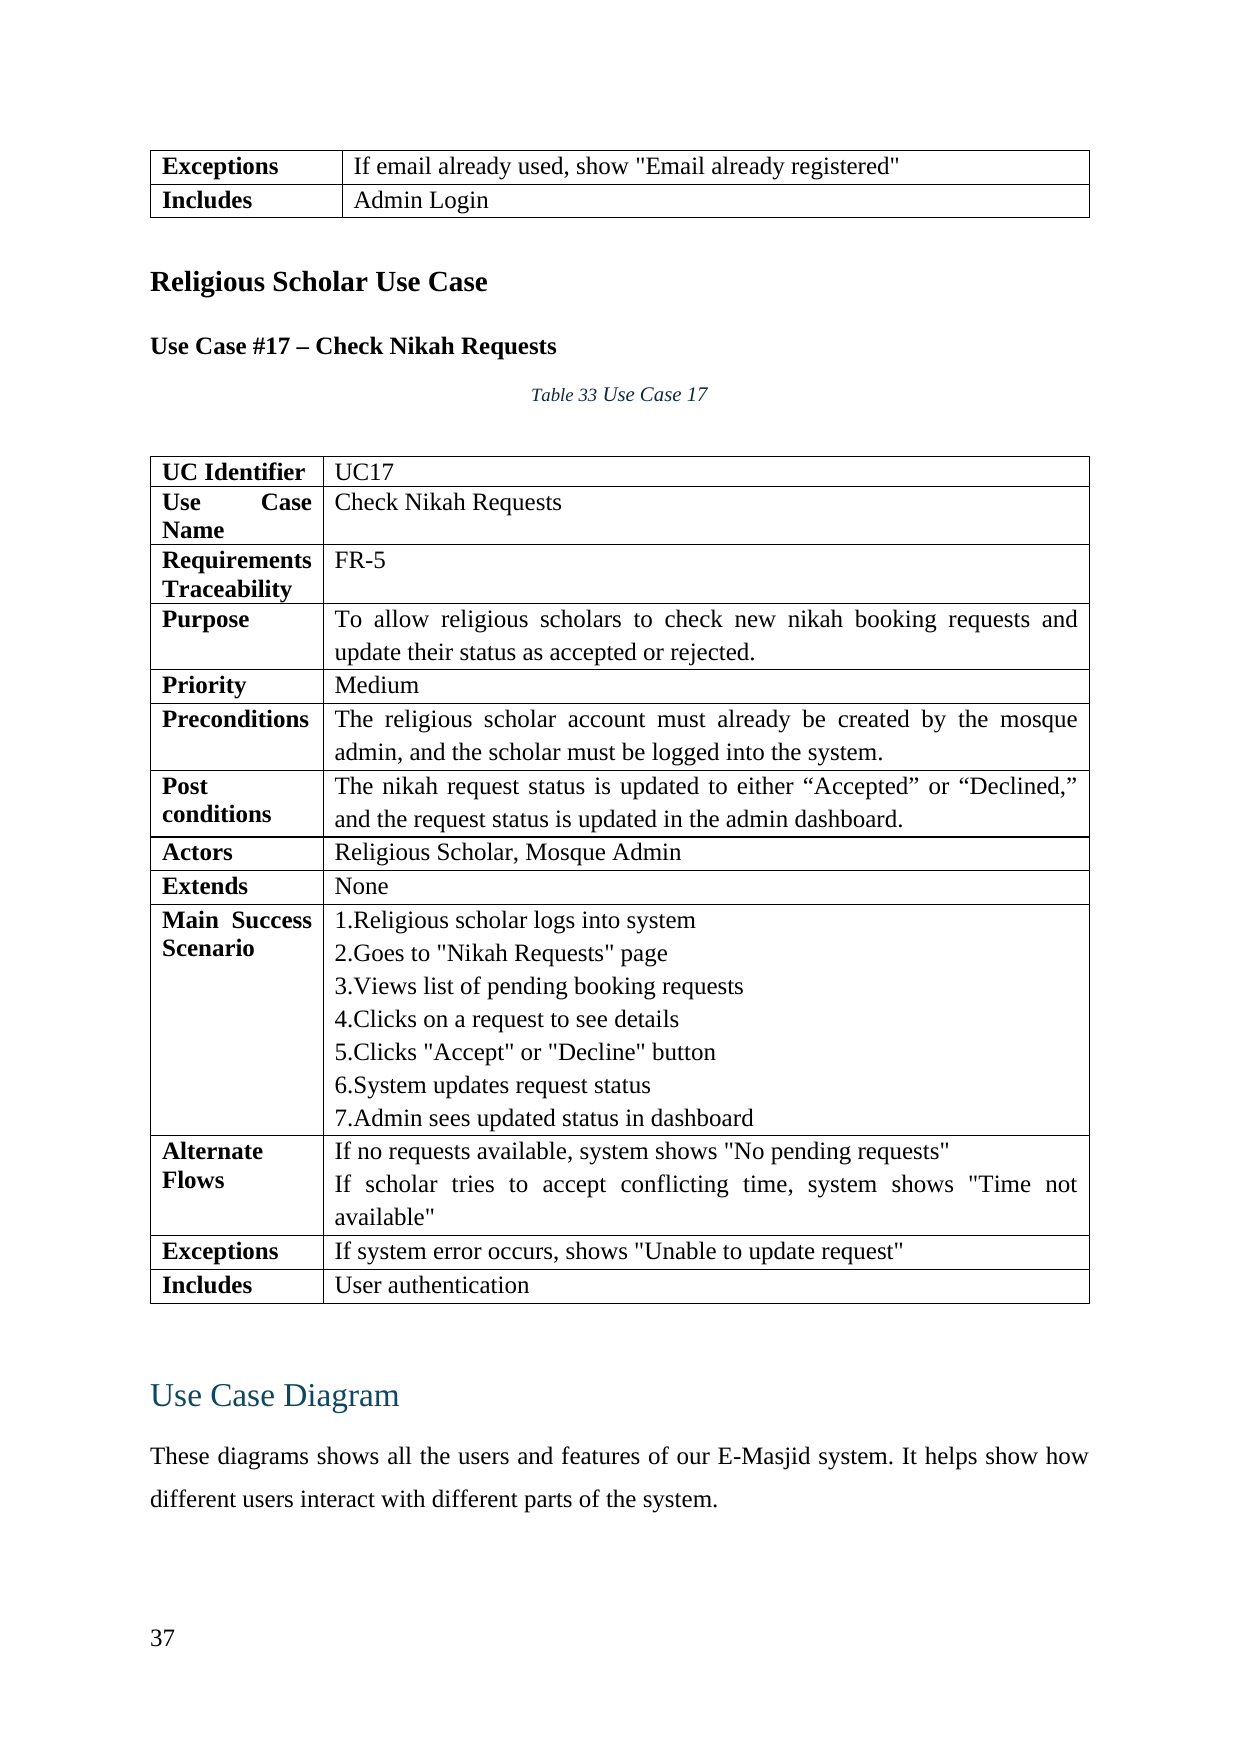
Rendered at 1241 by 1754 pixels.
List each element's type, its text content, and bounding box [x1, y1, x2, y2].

table_cell Requirements Traceability [151, 545, 323, 603]
table_cell If no requests available, system shows "No pending requests" If scholar tries to accept conflicting time, system shows "Time not available" [324, 1136, 1089, 1235]
table_cell Alternate Flows [151, 1136, 323, 1235]
subtitle Use Case #17 – Check Nikah Requests [150, 331, 1090, 359]
table_header UC17 [324, 457, 1089, 486]
table_cell FR-5 [324, 545, 1089, 603]
table_cell The religious scholar account must already be created by the mosque admin, and the scholar must be logged into the system. [324, 704, 1089, 770]
table_header UC Identifier [151, 457, 323, 486]
table_cell 1.Religious scholar logs into system 2.Goes to "Nikah Requests" page 3.Views list of pending booking requests 4.Clicks on a request to see details 5.Clicks "Accept" or "Decline" button 6.System updates request status 7.Admin sees updated status in dashboard [324, 905, 1089, 1135]
table_cell Actors [151, 838, 323, 870]
table_cell Use Case Name [151, 487, 323, 544]
text Table 33 Use Case 17 [150, 382, 1090, 406]
table_cell Main Success Scenario [151, 905, 323, 1135]
table_cell If email already used, show "Email already registered" [343, 151, 1089, 184]
text These diagrams shows all the users and features of our E-Masjid system. It helps show how different users interact with different parts of the system. [150, 1441, 1090, 1513]
table_cell Exceptions [151, 1236, 323, 1269]
table_cell Includes [151, 1270, 323, 1302]
table_cell Purpose [151, 604, 323, 669]
table_cell User authentication [324, 1270, 1089, 1302]
table_cell Check Nikah Requests [324, 487, 1089, 544]
table_cell To allow religious scholars to check new nikah booking requests and update their status as accepted or rejected. [324, 604, 1089, 669]
subtitle Religious Scholar Use Case [150, 264, 1090, 297]
table_cell Extends [151, 871, 323, 904]
table_cell Exceptions [151, 151, 342, 184]
table_cell Post conditions [151, 771, 323, 836]
table_cell Preconditions [151, 704, 323, 770]
table_cell None [324, 871, 1089, 904]
table_cell Includes [151, 185, 342, 217]
table_cell Medium [324, 670, 1089, 703]
table_cell Admin Login [343, 185, 1089, 217]
table_cell If system error occurs, shows "Unable to update request" [324, 1236, 1089, 1269]
subtitle Use Case Diagram [150, 1375, 1090, 1413]
table_cell Priority [151, 670, 323, 703]
table_cell The nikah request status is updated to either “Accepted” or “Declined,” and the request status is updated in the admin dashboard. [324, 771, 1089, 836]
table_cell Religious Scholar, Mosque Admin [324, 838, 1089, 870]
